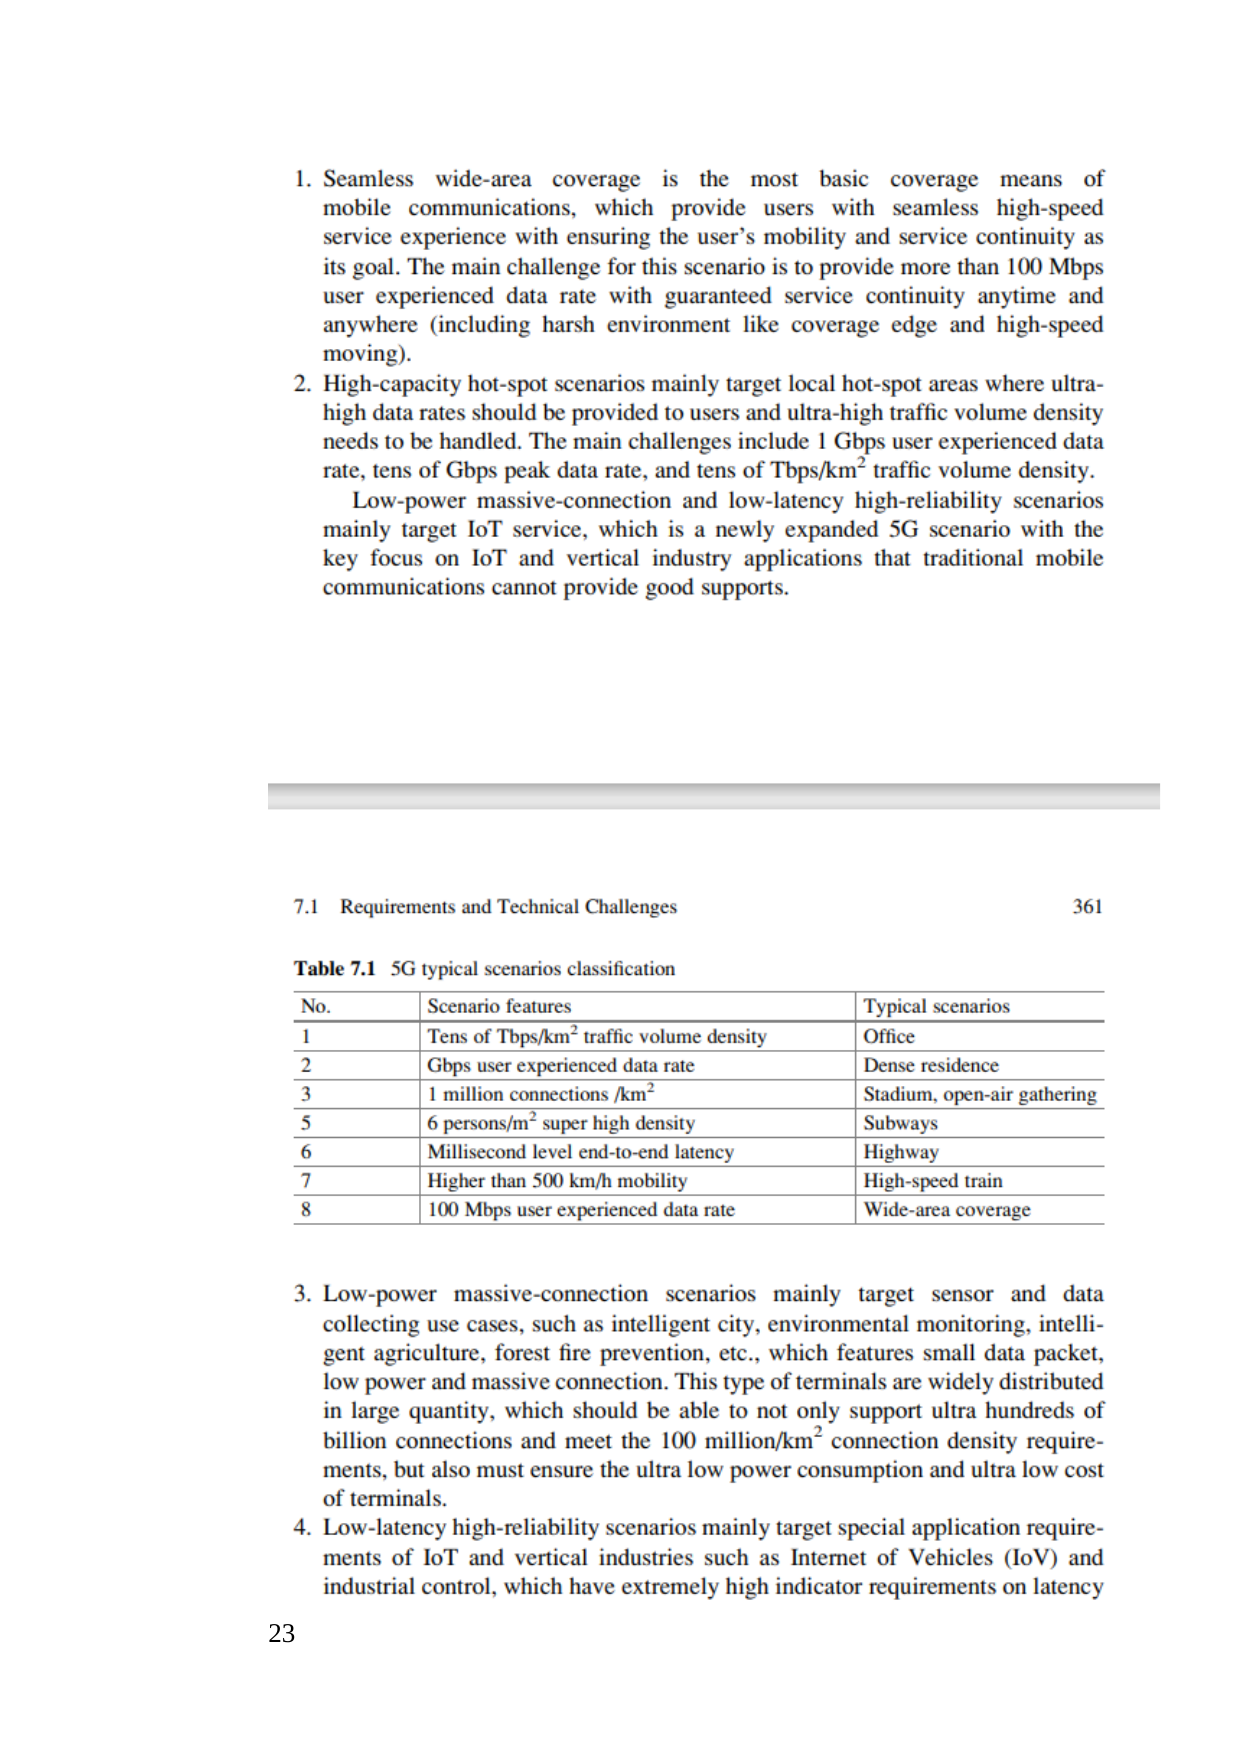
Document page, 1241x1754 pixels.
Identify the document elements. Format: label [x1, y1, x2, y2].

picture [268, 150, 1161, 1604]
